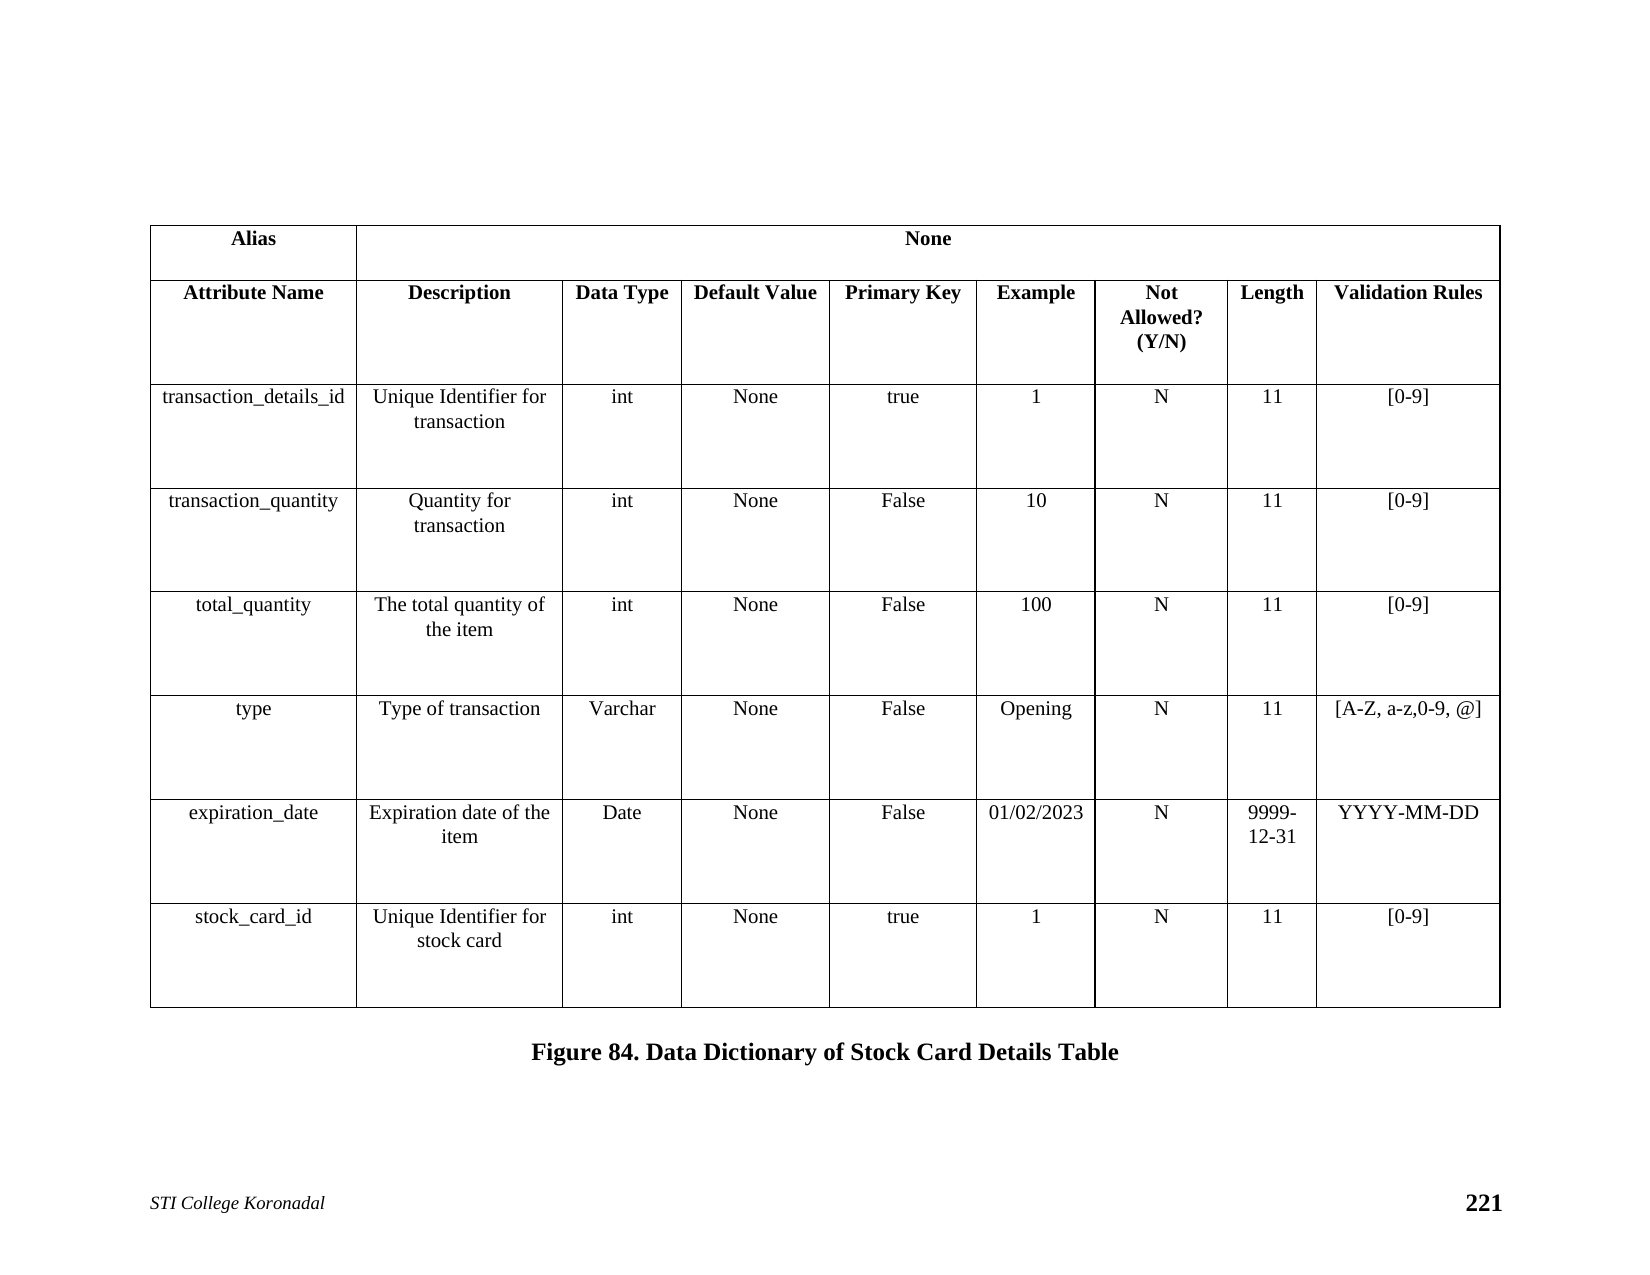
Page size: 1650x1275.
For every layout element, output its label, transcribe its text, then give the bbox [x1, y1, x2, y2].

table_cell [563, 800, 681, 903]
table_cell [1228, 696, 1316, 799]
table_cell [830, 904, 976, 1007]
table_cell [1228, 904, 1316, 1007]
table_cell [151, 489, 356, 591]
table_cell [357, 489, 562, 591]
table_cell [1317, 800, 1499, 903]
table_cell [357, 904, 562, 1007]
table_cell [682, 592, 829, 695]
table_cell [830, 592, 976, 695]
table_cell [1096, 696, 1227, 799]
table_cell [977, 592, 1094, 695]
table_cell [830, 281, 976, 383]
text Figure 84. Data Dictionary of Stock Card Details Table [150, 1037, 1500, 1066]
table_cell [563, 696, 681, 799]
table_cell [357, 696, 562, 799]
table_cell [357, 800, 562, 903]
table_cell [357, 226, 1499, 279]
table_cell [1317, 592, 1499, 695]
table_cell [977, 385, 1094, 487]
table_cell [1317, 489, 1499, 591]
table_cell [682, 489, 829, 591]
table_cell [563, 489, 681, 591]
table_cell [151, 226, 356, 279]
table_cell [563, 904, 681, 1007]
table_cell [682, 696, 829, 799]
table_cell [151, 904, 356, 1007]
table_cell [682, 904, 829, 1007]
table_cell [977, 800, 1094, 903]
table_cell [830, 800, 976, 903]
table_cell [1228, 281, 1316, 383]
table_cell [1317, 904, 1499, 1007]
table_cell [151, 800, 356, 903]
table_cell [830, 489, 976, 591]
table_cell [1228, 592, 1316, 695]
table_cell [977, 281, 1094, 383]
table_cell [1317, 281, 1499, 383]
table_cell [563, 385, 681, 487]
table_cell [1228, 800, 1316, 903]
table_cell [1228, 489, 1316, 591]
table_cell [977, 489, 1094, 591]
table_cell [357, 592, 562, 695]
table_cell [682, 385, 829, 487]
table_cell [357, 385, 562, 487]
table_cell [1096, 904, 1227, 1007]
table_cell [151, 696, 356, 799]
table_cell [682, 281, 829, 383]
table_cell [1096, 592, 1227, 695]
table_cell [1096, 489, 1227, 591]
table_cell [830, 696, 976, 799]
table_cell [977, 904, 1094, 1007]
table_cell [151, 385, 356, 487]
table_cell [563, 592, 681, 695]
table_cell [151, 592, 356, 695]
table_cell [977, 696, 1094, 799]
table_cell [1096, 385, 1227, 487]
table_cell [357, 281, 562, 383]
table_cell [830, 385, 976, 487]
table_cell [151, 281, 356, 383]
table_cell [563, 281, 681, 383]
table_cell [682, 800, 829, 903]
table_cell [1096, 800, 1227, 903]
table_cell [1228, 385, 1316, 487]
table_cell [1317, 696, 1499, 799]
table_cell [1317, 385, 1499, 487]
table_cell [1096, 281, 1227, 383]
